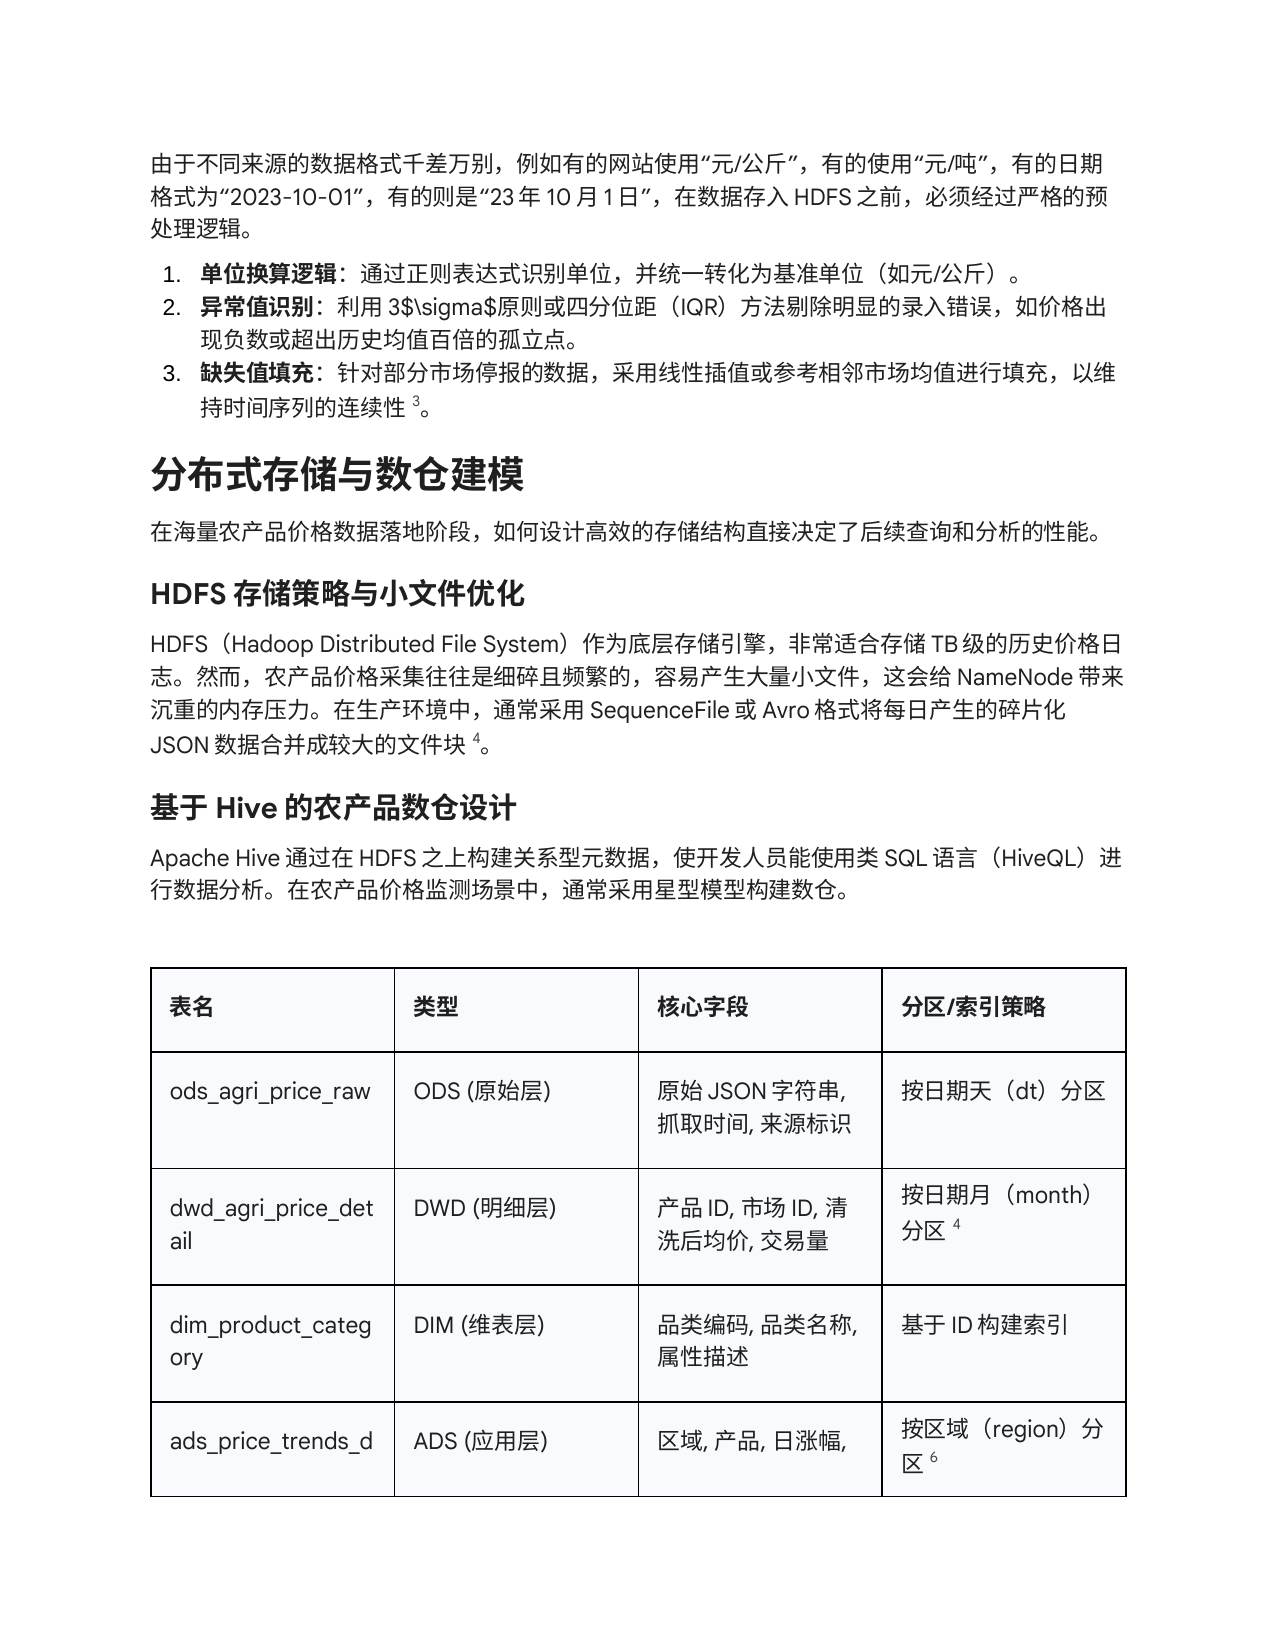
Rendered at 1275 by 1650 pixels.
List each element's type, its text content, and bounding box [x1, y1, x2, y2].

table_header 类型 [395, 969, 638, 1051]
table_cell DWD (明细层) [395, 1169, 638, 1284]
table_cell 品类编码, 品类名称, 属性描述 [639, 1286, 881, 1401]
text HDFS（Hadoop Distributed File System）作为底层存储引擎，非常适合存储TB级的历史价格日志。然而，农产品价格采集往往是细碎且频繁的，容易产生大量小文件，这会给NameNode带来沉重的内存压力。在生产环境中，通常采用SequenceFile或Avro格式将每日产生的碎片化JSON数据合并成较大的文件块 4。 [150, 631, 1125, 760]
table_cell 按日期天（dt）分区 [883, 1053, 1125, 1168]
table_cell DIM (维表层) [395, 1286, 638, 1401]
list 缺失值填充：针对部分市场停报的数据，采用线性插值或参考相邻市场均值进行填充，以维持时间序列的连续性 3。 [162, 359, 1125, 423]
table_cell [152, 1403, 394, 1496]
table_header 表名 [152, 969, 394, 1051]
table_cell 按区域（region）分区 6 [883, 1403, 1125, 1496]
text 在海量农产品价格数据落地阶段，如何设计高效的存储结构直接决定了后续查询和分析的性能。 [150, 519, 1125, 547]
table_cell ADS (应用层) [395, 1403, 638, 1496]
text 由于不同来源的数据格式千差万别，例如有的网站使用“元/公斤”，有的使用“元/吨”，有的日期格式为“2023-10-01”，有的则是“23年10月1日”，在数据存入HDFS之前，必须经过严格的预处理逻辑。 [150, 150, 1125, 244]
table_cell 基于ID构建索引 [883, 1286, 1125, 1401]
table_cell 产品ID, 市场ID, 清洗后均价, 交易量 [639, 1169, 881, 1284]
subtitle HDFS 存储策略与小文件优化 [150, 576, 1125, 613]
text Apache Hive通过在HDFS之上构建关系型元数据，使开发人员能使用类SQL语言（HiveQL）进行数据分析。在农产品价格监测场景中，通常采用星型模型构建数仓。 [150, 844, 1125, 905]
table_header 分区/索引策略 [883, 969, 1125, 1051]
table_cell ODS (原始层) [395, 1053, 638, 1168]
list 单位换算逻辑：通过正则表达式识别单位，并统一转化为基准单位（如元/公斤）。 [162, 261, 1125, 289]
table_cell ods_agri_price_raw [152, 1053, 394, 1168]
table_cell 按日期月（month）分区 4 [883, 1169, 1125, 1284]
subtitle 分布式存储与数仓建模 [150, 453, 1125, 499]
table_header 核心字段 [639, 969, 881, 1051]
table_cell 原始JSON字符串, 抓取时间, 来源标识 [639, 1053, 881, 1168]
table_cell dim_product_category [152, 1286, 394, 1401]
list 异常值识别：利用3$\sigma$原则或四分位距（IQR）方法剔除明显的录入错误，如价格出现负数或超出历史均值百倍的孤立点。 [162, 293, 1125, 355]
table_cell dwd_agri_price_detail [152, 1169, 394, 1284]
subtitle 基于 Hive 的农产品数仓设计 [150, 790, 1125, 826]
table_cell 区域, 产品, 日涨幅, 环比值 [639, 1403, 881, 1496]
